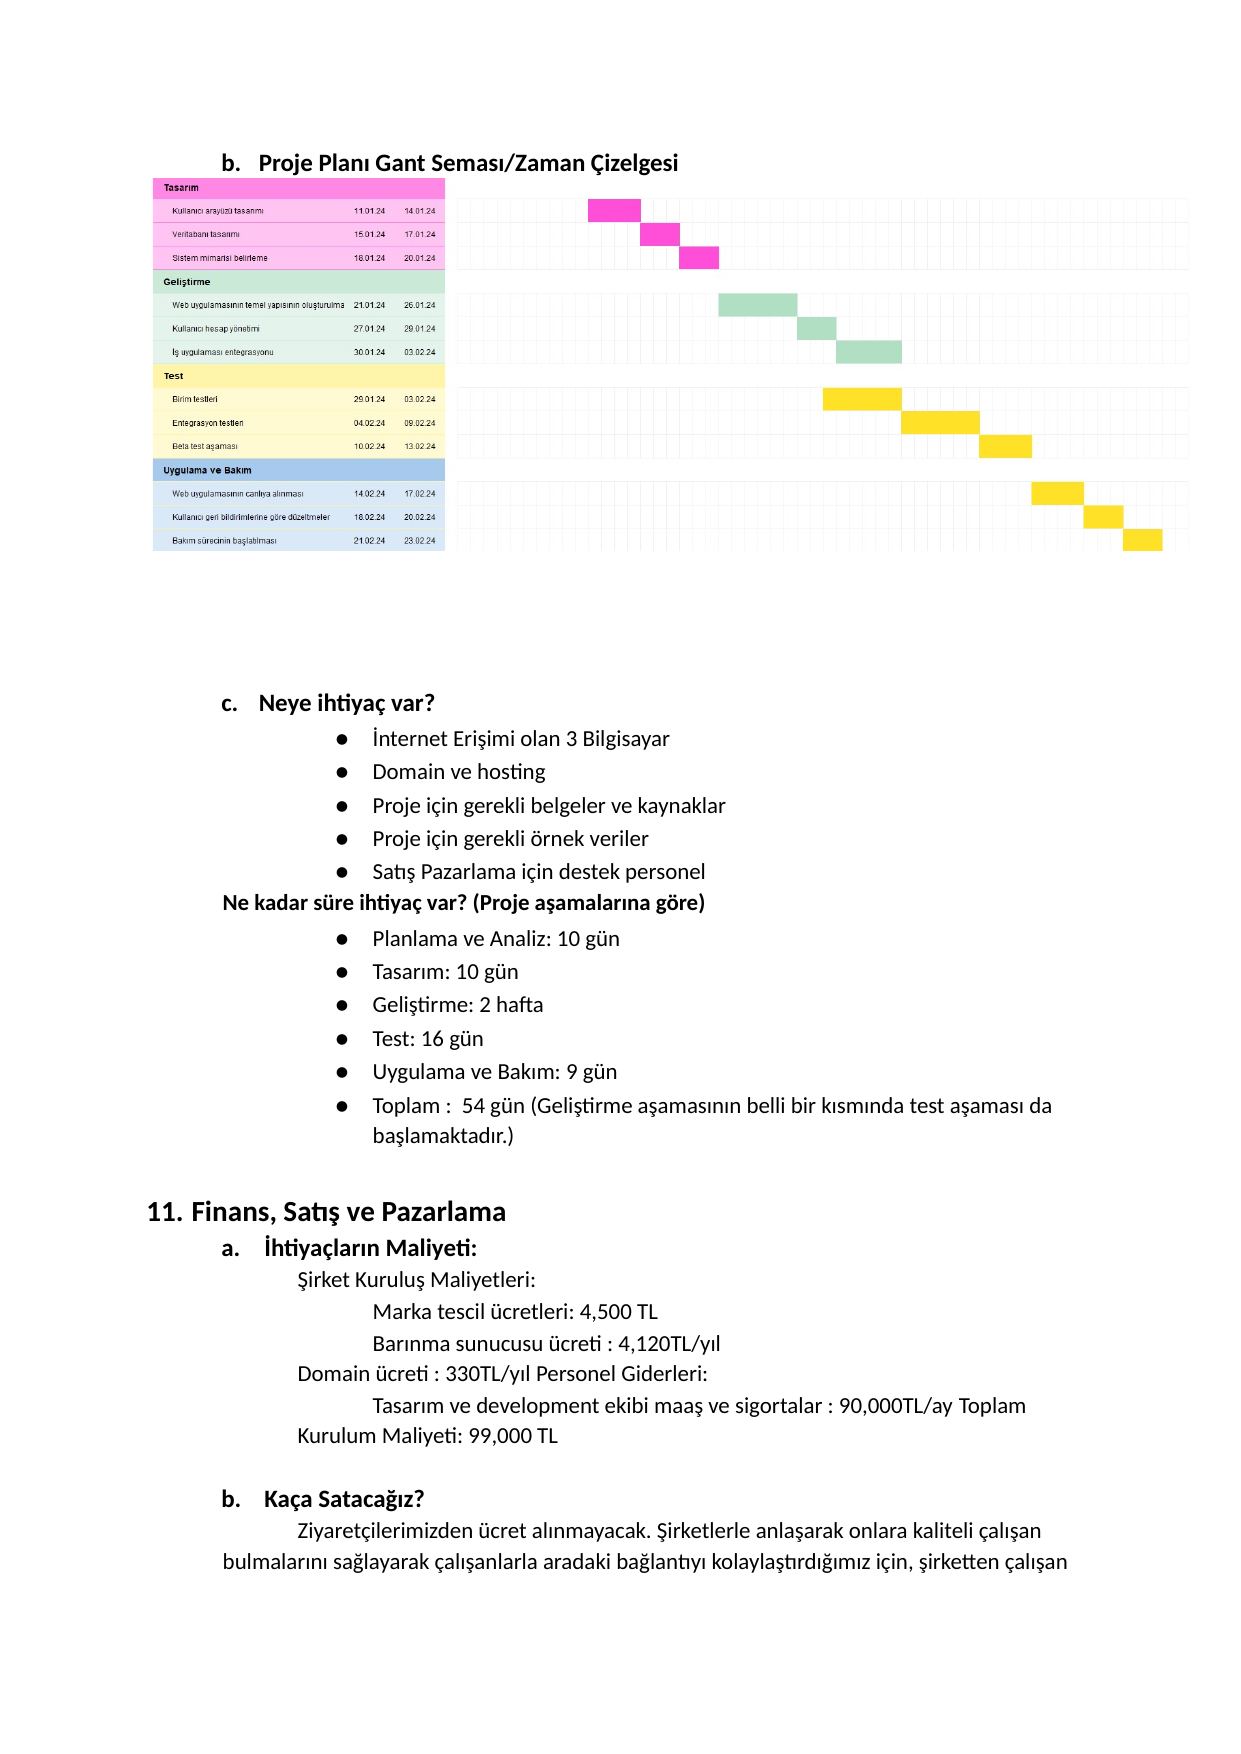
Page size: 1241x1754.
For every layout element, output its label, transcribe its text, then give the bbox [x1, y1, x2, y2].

picture [152, 178, 1189, 551]
text Tasarım ve development ekibi maaş ve sigortalar : 90,000TL/ay Toplam Kurulum Maliyeti: 99,000 TL [297, 1391, 1033, 1450]
text Marka tescil ücretleri: 4,500 TL [372, 1297, 1094, 1325]
list Domain ve hosting [335, 757, 1094, 785]
list Satış Pazarlama için destek personel [335, 857, 1094, 886]
text Ne kadar süre ihtiyaç var? (Proje aşamalarına göre) [222, 888, 1219, 916]
list Toplam : 54 gün (Geliştirme aşamasının belli bir kısmında test aşaması da başlamaktadır.) [335, 1091, 1094, 1150]
list Neye ihtiyaç var? [221, 687, 1219, 718]
list İnternet Erişimi olan 3 Bilgisayar [335, 724, 1094, 752]
list Kaça Satacağız? [221, 1483, 1219, 1514]
list Tasarım: 10 gün [335, 957, 1094, 985]
list Proje Planı Gant Seması/Zaman Çizelgesi [221, 147, 1219, 178]
subtitle 11. Finans, Satış ve Pazarlama [146, 1193, 1094, 1229]
list Geliştirme: 2 hafta [335, 990, 1094, 1018]
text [222, 1516, 1094, 1575]
list Uygulama ve Bakım: 9 gün [335, 1057, 1094, 1085]
list Proje için gerekli belgeler ve kaynaklar [335, 791, 1094, 819]
text Şirket Kuruluş Maliyetleri: [297, 1265, 1094, 1293]
list Planlama ve Analiz: 10 gün [335, 924, 1094, 952]
text Barınma sunucusu ücreti : 4,120TL/yıl Domain ücreti : 330TL/yıl Personel Giderleri: [297, 1329, 722, 1387]
list Test: 16 gün [335, 1024, 1094, 1052]
list Proje için gerekli örnek veriler [335, 824, 1094, 852]
list İhtiyaçların Maliyeti: [221, 1232, 1219, 1262]
